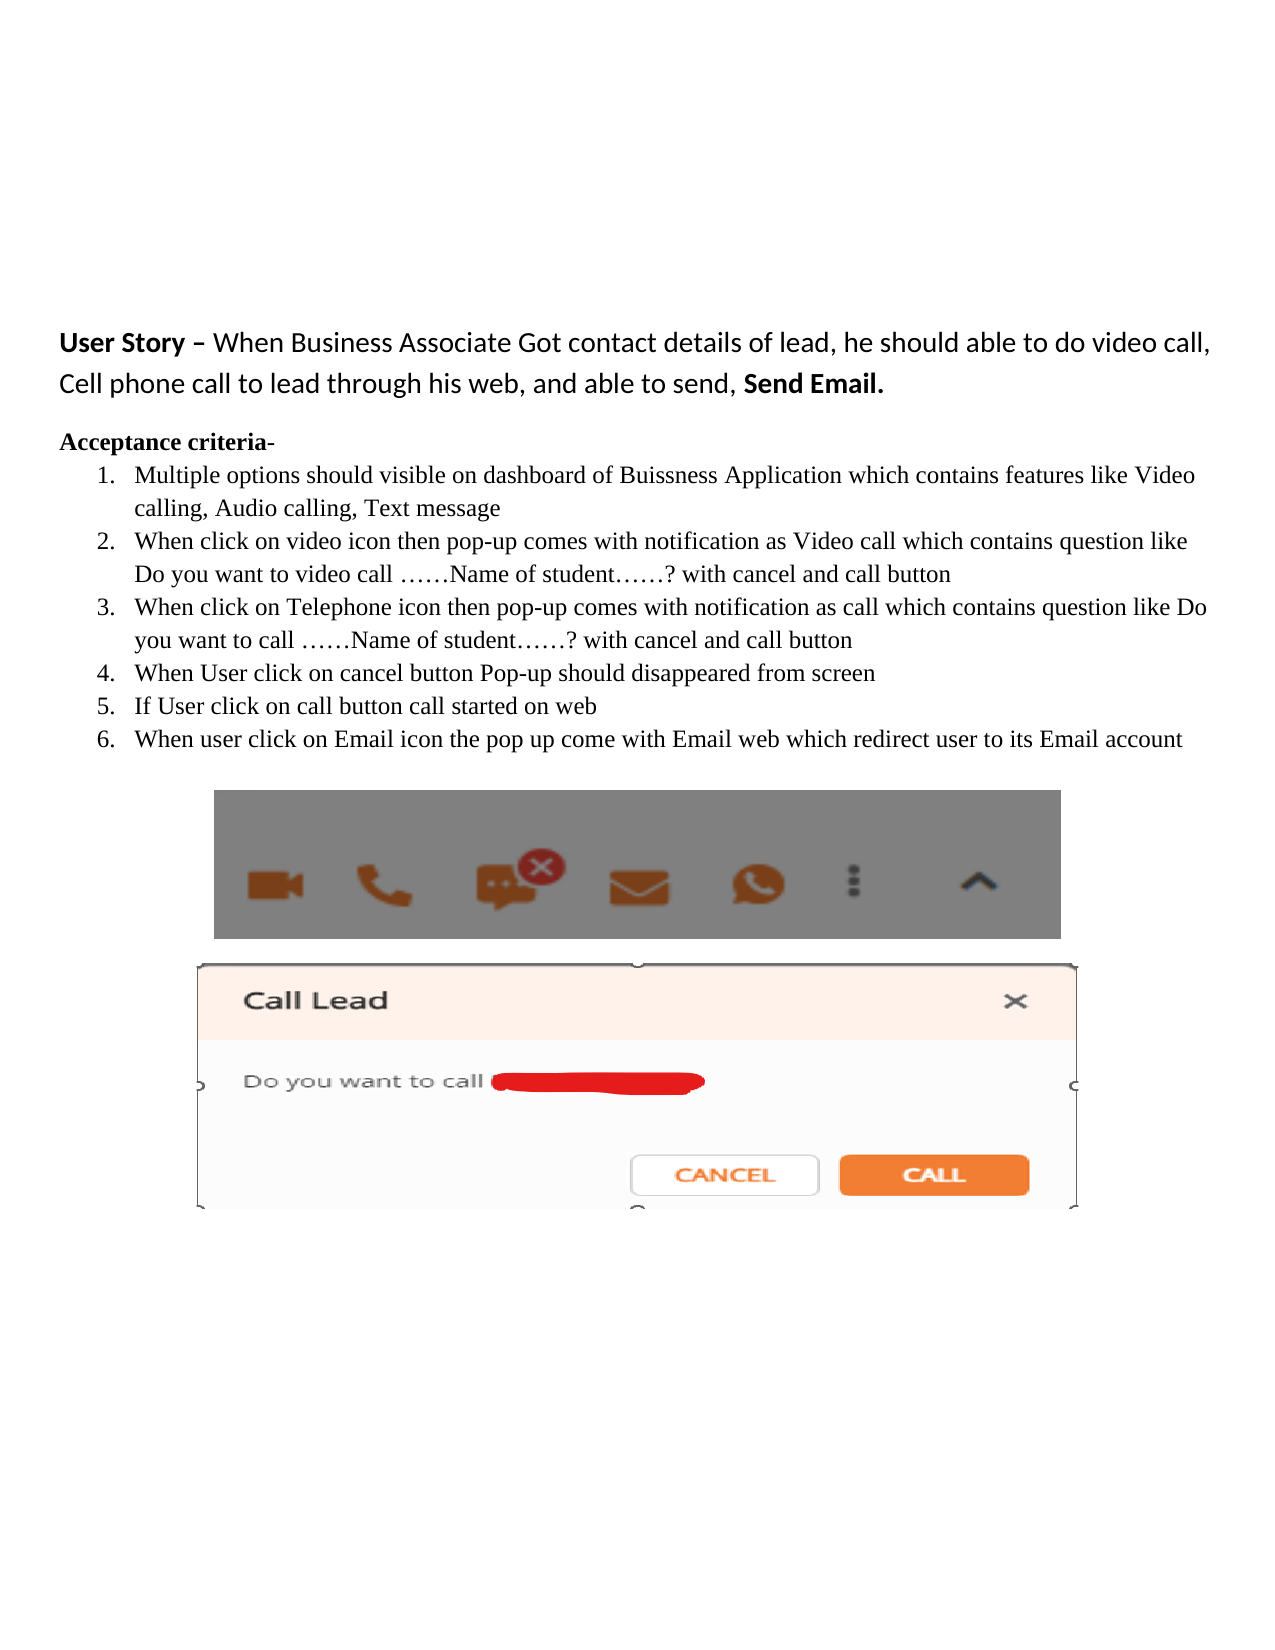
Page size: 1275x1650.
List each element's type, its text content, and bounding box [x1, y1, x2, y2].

picture [214, 790, 1061, 939]
text Acceptance criteria- [59, 427, 1216, 456]
list When click on Telephone icon then pop-up comes with notification as call which contains question like Do you want to call ……Name of student……? with cancel and call button [97, 592, 1216, 654]
list When click on video icon then pop-up comes with notification as Video call which contains question like Do you want to video call ……Name of student……? with cancel and call button [97, 526, 1216, 588]
picture [196, 963, 1079, 1209]
list When user click on Email icon the pop up come with Email web which redirect user to its Email account [97, 724, 1216, 753]
list When User click on cancel button Pop-up should disappeared from screen [97, 658, 1216, 687]
text User Story – When Business Associate Got contact details of lead, he should able to do video call, Cell phone call to lead through his web, and able to send, Send Email. [59, 324, 1216, 401]
list If User click on call button call started on web [97, 691, 1216, 720]
list Multiple options should visible on dashboard of Buissness Application which contains features like Video calling, Audio calling, Text message [97, 460, 1216, 522]
